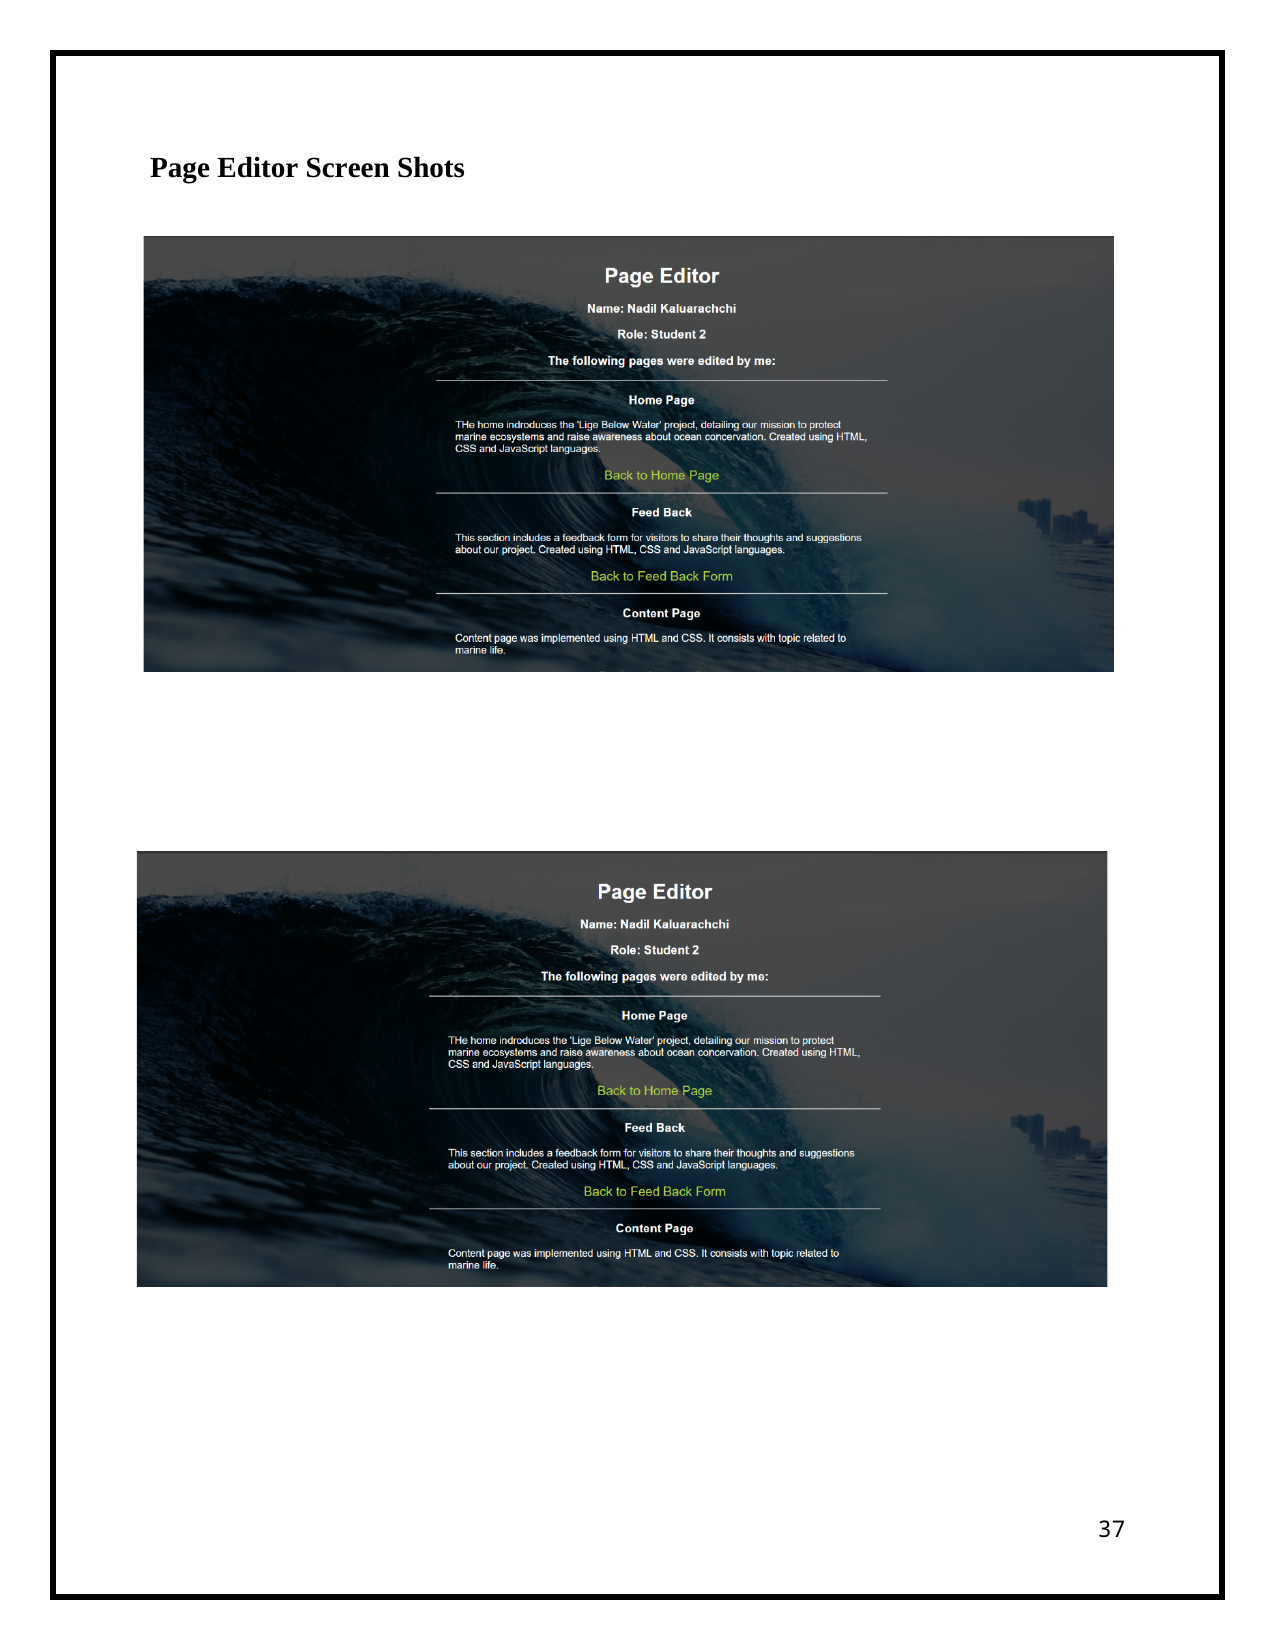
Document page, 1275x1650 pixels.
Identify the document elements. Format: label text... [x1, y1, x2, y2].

picture [135, 851, 1107, 1286]
picture [142, 236, 1114, 671]
text Page Editor Screen Shots [150, 150, 1125, 183]
